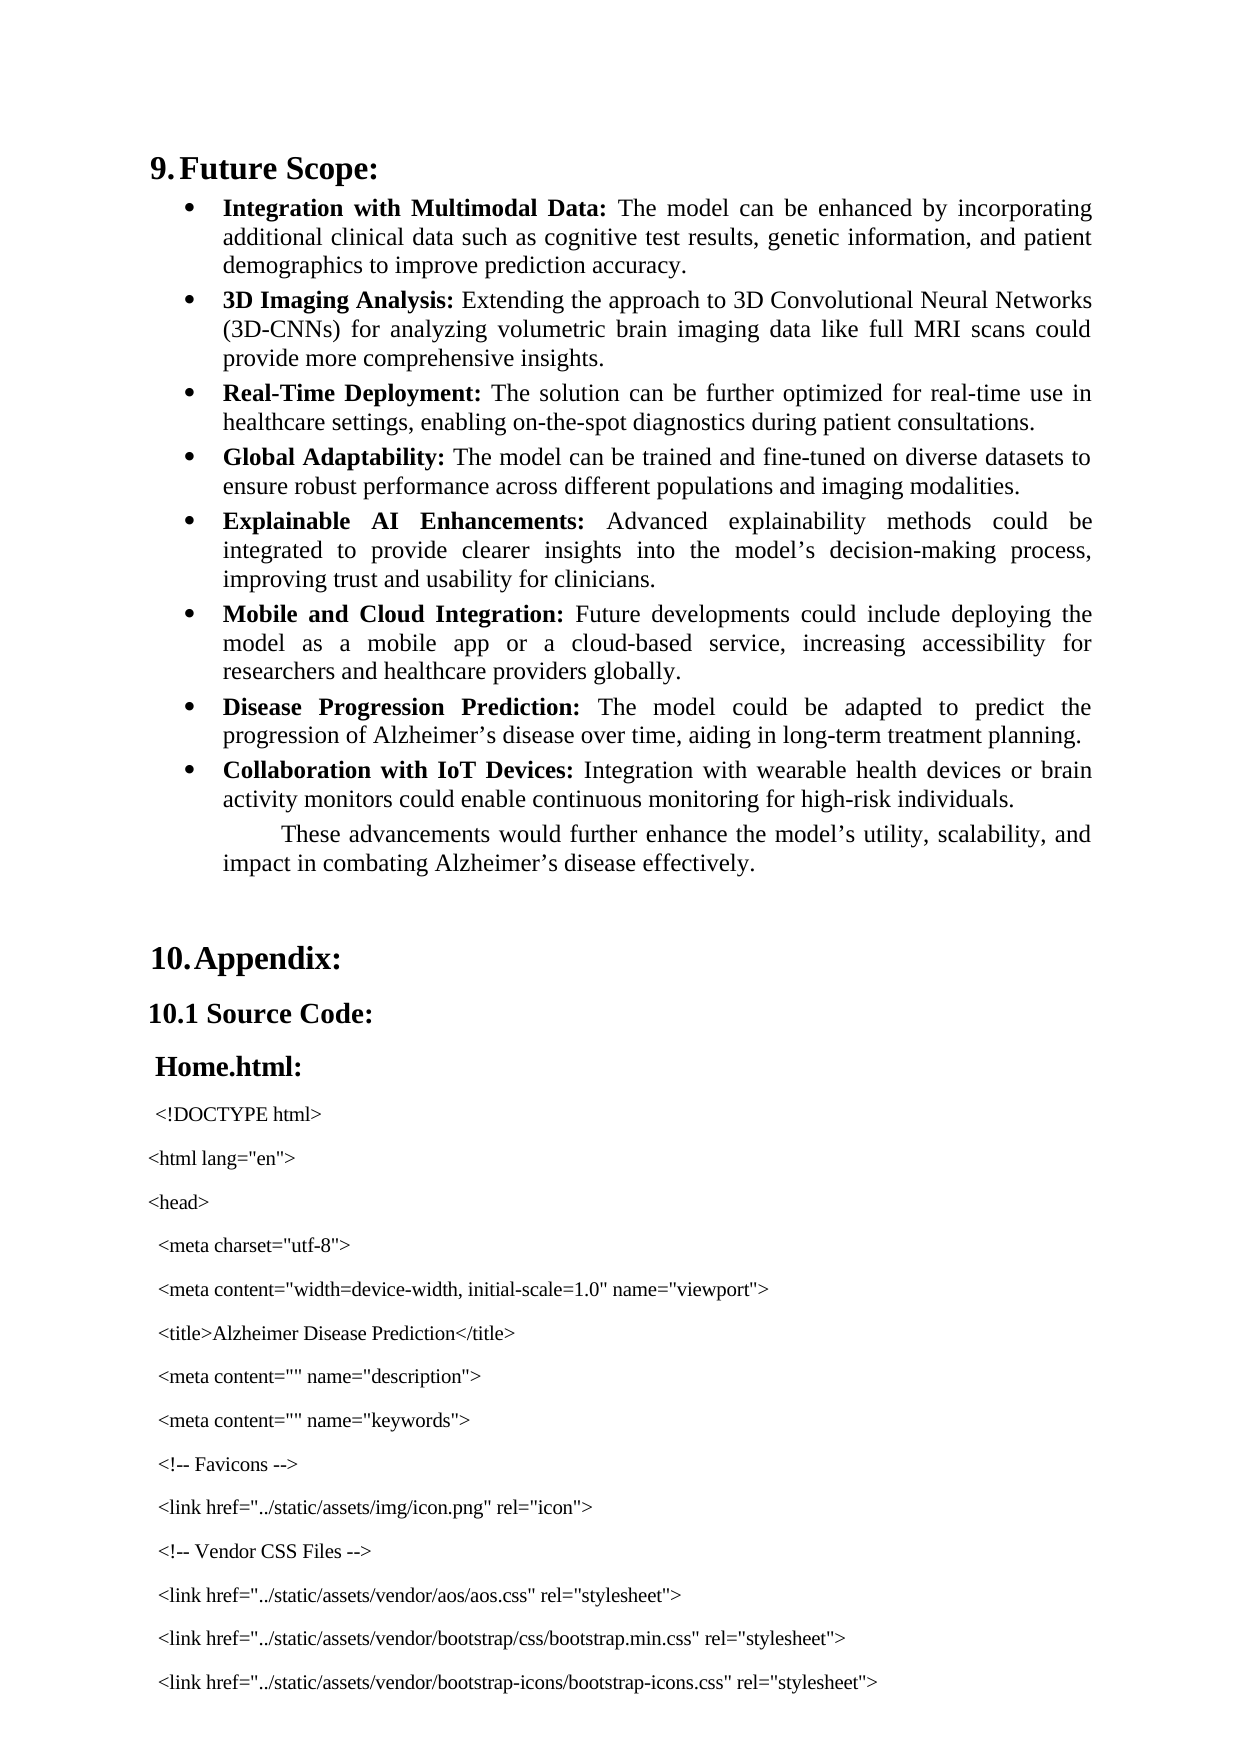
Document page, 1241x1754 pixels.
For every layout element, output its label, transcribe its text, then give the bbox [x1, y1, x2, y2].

text Home.html: [148, 1049, 1093, 1083]
list Global Adaptability: The model can be trained and fine-tuned on diverse datasets to ensure robust performance across different populations and imaging modalities. [185, 442, 1093, 500]
text <!-- Favicons --> [148, 1452, 1093, 1476]
text <!DOCTYPE html> [148, 1102, 1093, 1126]
list Mobile and Cloud Integration: Future developments could include deploying the model as a mobile app or a cloud-based service, increasing accessibility for researchers and healthcare providers globally. [185, 599, 1093, 685]
list Appendix: [150, 938, 1093, 977]
list 3D Imaging Analysis: Extending the approach to 3D Convolutional Neural Networks (3D-CNNs) for analyzing volumetric brain imaging data like full MRI scans could provide more comprehensive insights. [185, 286, 1093, 372]
text <meta content="" name="keywords"> [148, 1408, 1093, 1432]
list Future Scope: [150, 148, 1093, 186]
text <link href="../static/assets/vendor/bootstrap/css/bootstrap.min.css" rel="stylesheet"> [148, 1626, 1093, 1650]
text <link href="../static/assets/vendor/bootstrap-icons/bootstrap-icons.css" rel="stylesheet"> [148, 1670, 1093, 1694]
list Collaboration with IoT Devices: Integration with wearable health devices or brain activity monitors could enable continuous monitoring for high-risk individuals. [185, 756, 1093, 813]
list These advancements would further enhance the model’s utility, scalability, and impact in combating Alzheimer’s disease effectively. [223, 819, 1093, 877]
list Disease Progression Prediction: The model could be adapted to predict the progression of Alzheimer’s disease over time, aiding in long-term treatment planning. [185, 692, 1093, 749]
list Real-Time Deployment: The solution can be further optimized for real-time use in healthcare settings, enabling on-the-spot diagnostics during patient consultations. [185, 378, 1093, 436]
text <meta charset="utf-8"> [148, 1233, 1093, 1257]
text <meta content="" name="description"> [148, 1364, 1093, 1388]
text <!-- Vendor CSS Files --> [148, 1539, 1093, 1563]
text 10.1 Source Code: [148, 996, 1093, 1030]
text <link href="../static/assets/img/icon.png" rel="icon"> [148, 1495, 1093, 1519]
text <title>Alzheimer Disease Prediction</title> [148, 1321, 1093, 1345]
list Explainable AI Enhancements: Advanced explainability methods could be integrated to provide clearer insights into the model’s decision-making process, improving trust and usability for clinicians. [185, 506, 1093, 592]
list Integration with Multimodal Data: The model can be enhanced by incorporating additional clinical data such as cognitive test results, genetic information, and patient demographics to improve prediction accuracy. [185, 193, 1093, 279]
text <meta content="width=device-width, initial-scale=1.0" name="viewport"> [148, 1277, 1093, 1301]
text <html lang="en"> [148, 1146, 1093, 1170]
text <link href="../static/assets/vendor/aos/aos.css" rel="stylesheet"> [148, 1582, 1093, 1607]
text <head> [148, 1190, 1093, 1214]
